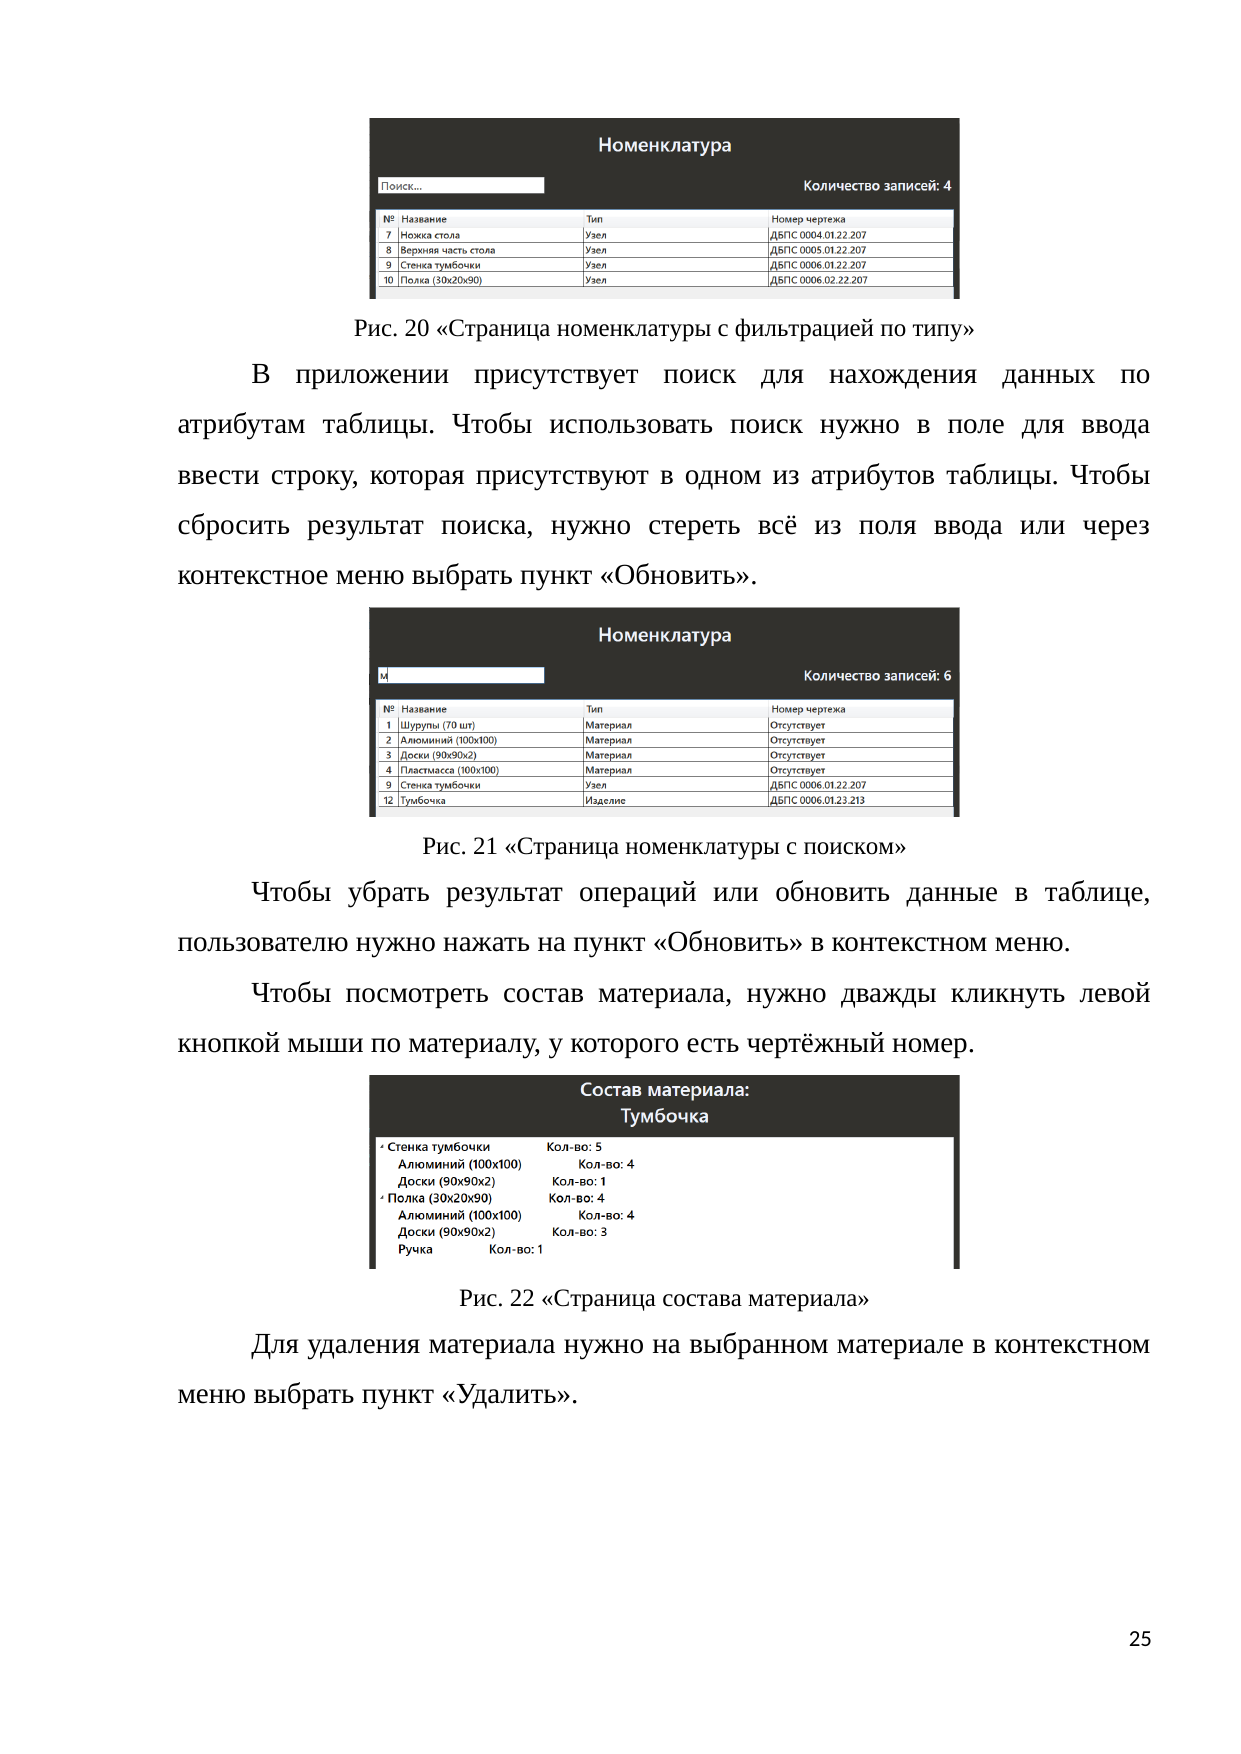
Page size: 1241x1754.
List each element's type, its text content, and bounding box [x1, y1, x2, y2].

text Рис. 20 «Страница номенклатуры с фильтрацией по типу» [177, 313, 1152, 342]
text В приложении присутствует поиск для нахождения данных по атрибутам таблицы. Чтобы использовать поиск нужно в поле для ввода ввести строку, которая присутствуют в одном из атрибутов таблицы. Чтобы сбросить результат поиска, нужно стереть всё из поля ввода или через контекстное меню выбрать пункт «Обновить». [177, 356, 1152, 591]
picture [369, 607, 960, 817]
text Рис. 21 «Страница номенклатуры с поиском» [177, 831, 1152, 860]
text Чтобы посмотреть состав материала, нужно дважды кликнуть левой кнопкой мыши по материалу, у которого есть чертёжный номер. [177, 975, 1152, 1058]
picture [369, 118, 960, 299]
text Для удаления материала нужно на выбранном материале в контекстном меню выбрать пункт «Удалить». [177, 1326, 1152, 1409]
picture [369, 1075, 960, 1269]
text Рис. 22 «Страница состава материала» [177, 1283, 1152, 1311]
text Чтобы убрать результат операций или обновить данные в таблице, пользователю нужно нажать на пункт «Обновить» в контекстном меню. [177, 874, 1152, 958]
